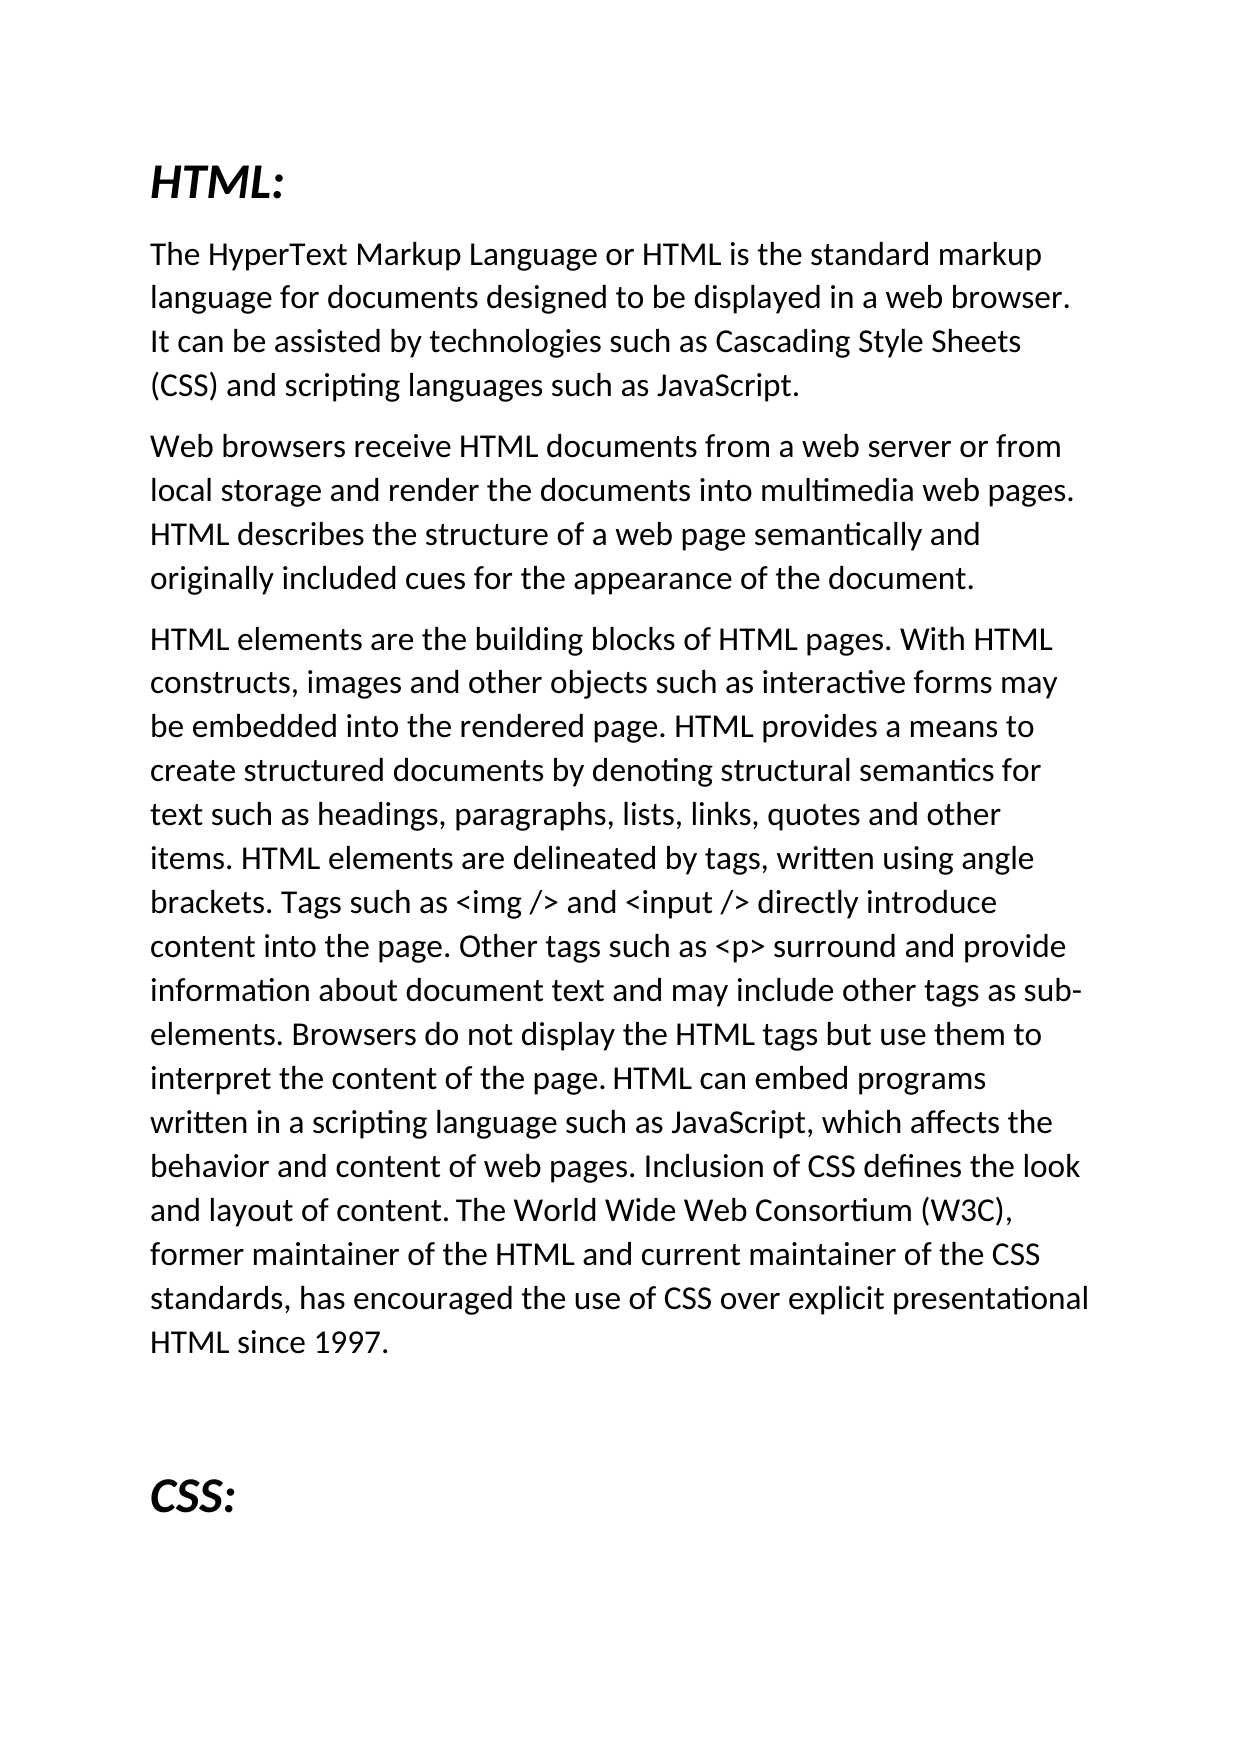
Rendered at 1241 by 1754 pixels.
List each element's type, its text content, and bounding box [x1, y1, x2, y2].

text HTML elements are the building blocks of HTML pages. With HTML constructs, images and other objects such as interactive forms may be embedded into the rendered page. HTML provides a means to create structured documents by denoting structural semantics for text such as headings, paragraphs, lists, links, quotes and other items. HTML elements are delineated by tags, written using angle brackets. Tags such as <img /> and <input /> directly introduce content into the page. Other tags such as <p> surround and provide information about document text and may include other tags as sub-elements. Browsers do not display the HTML tags but use them to interpret the content of the page. HTML can embed programs written in a scripting language such as JavaScript, which affects the behavior and content of web pages. Inclusion of CSS defines the look and layout of content. The World Wide Web Consortium (W3C), former maintainer of the HTML and current maintainer of the CSS standards, has encouraged the use of CSS over explicit presentational HTML since 1997. [150, 617, 1090, 1362]
text The HyperText Markup Language or HTML is the standard markup language for documents designed to be displayed in a web browser. It can be assisted by technologies such as Cascading Style Sheets (CSS) and scripting languages such as JavaScript. [150, 232, 1090, 405]
text CSS: [150, 1464, 1090, 1525]
text HTML: [150, 150, 1090, 211]
text Web browsers receive HTML documents from a web server or from local storage and render the documents into multimedia web pages. HTML describes the structure of a web page semantically and originally included cues for the appearance of the document. [150, 425, 1090, 598]
